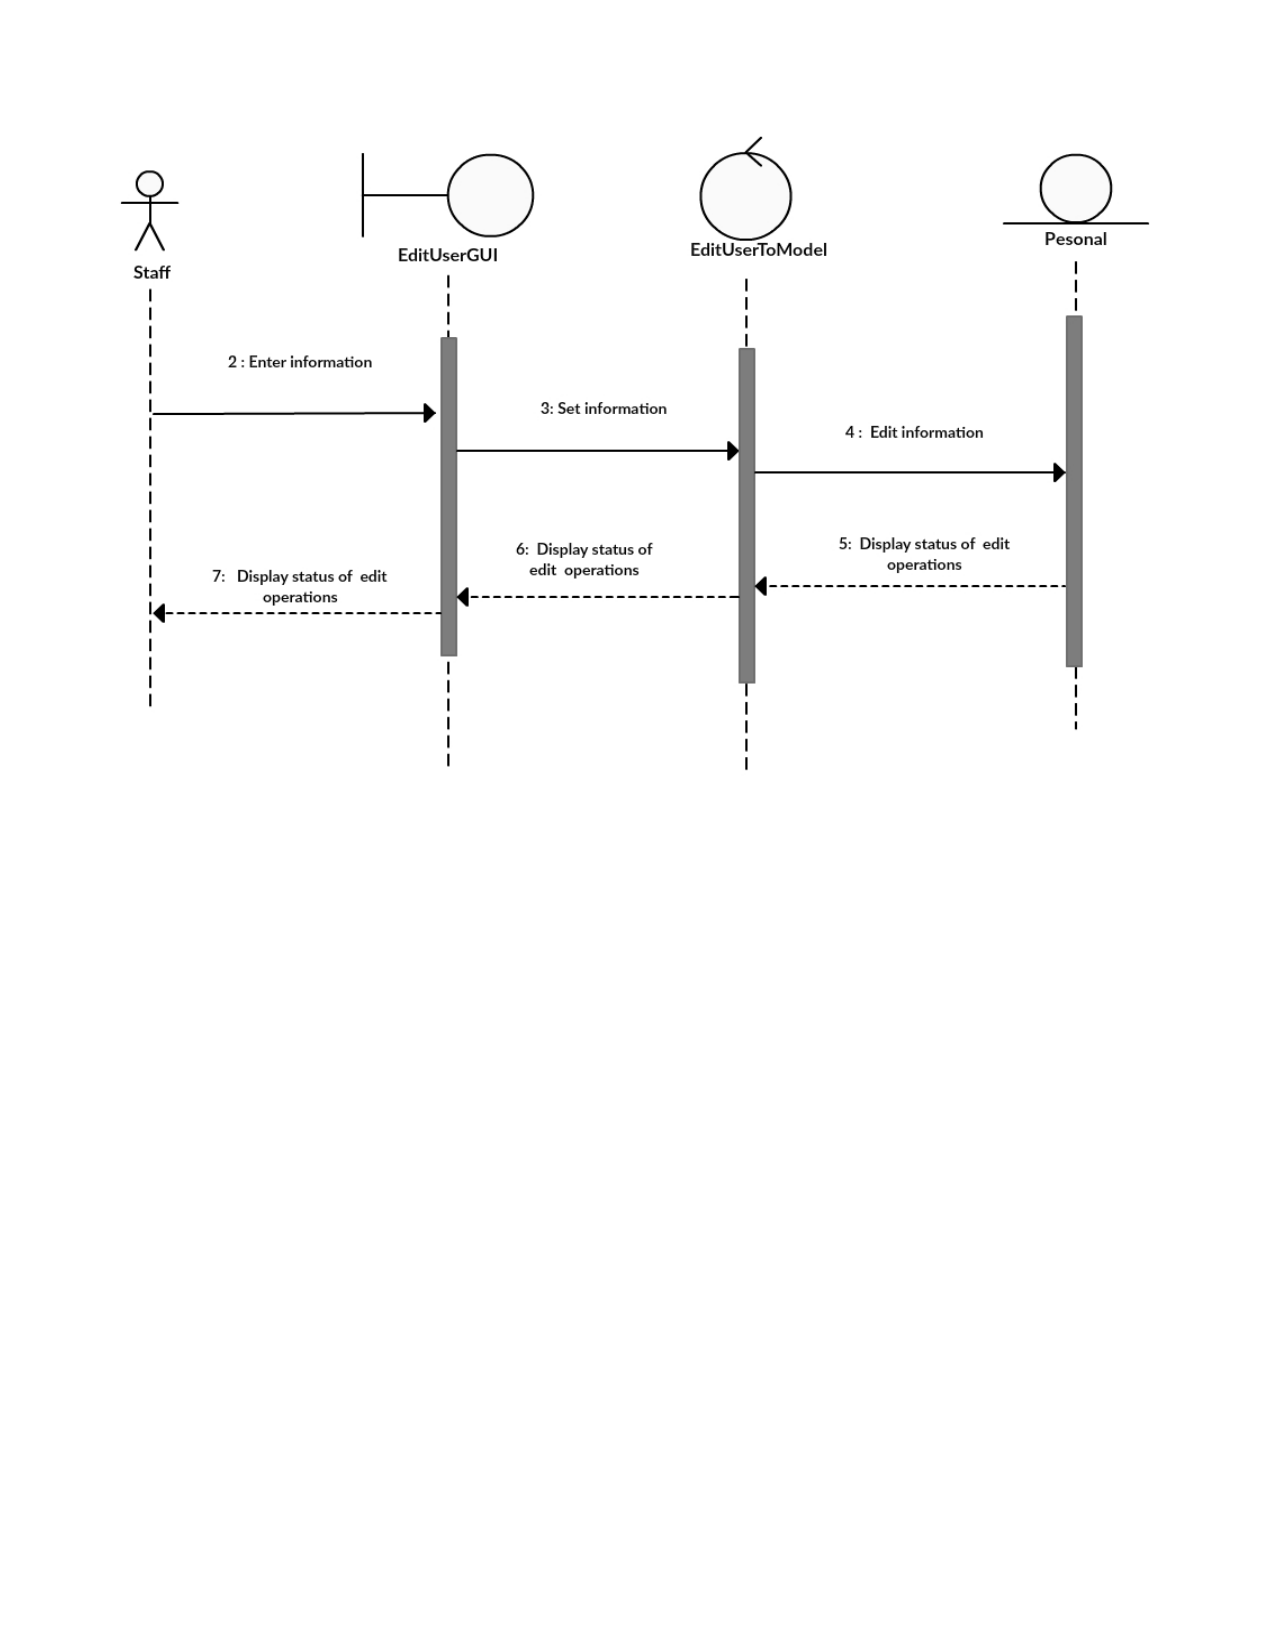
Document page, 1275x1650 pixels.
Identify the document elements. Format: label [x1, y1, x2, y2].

picture [75, 127, 1162, 777]
